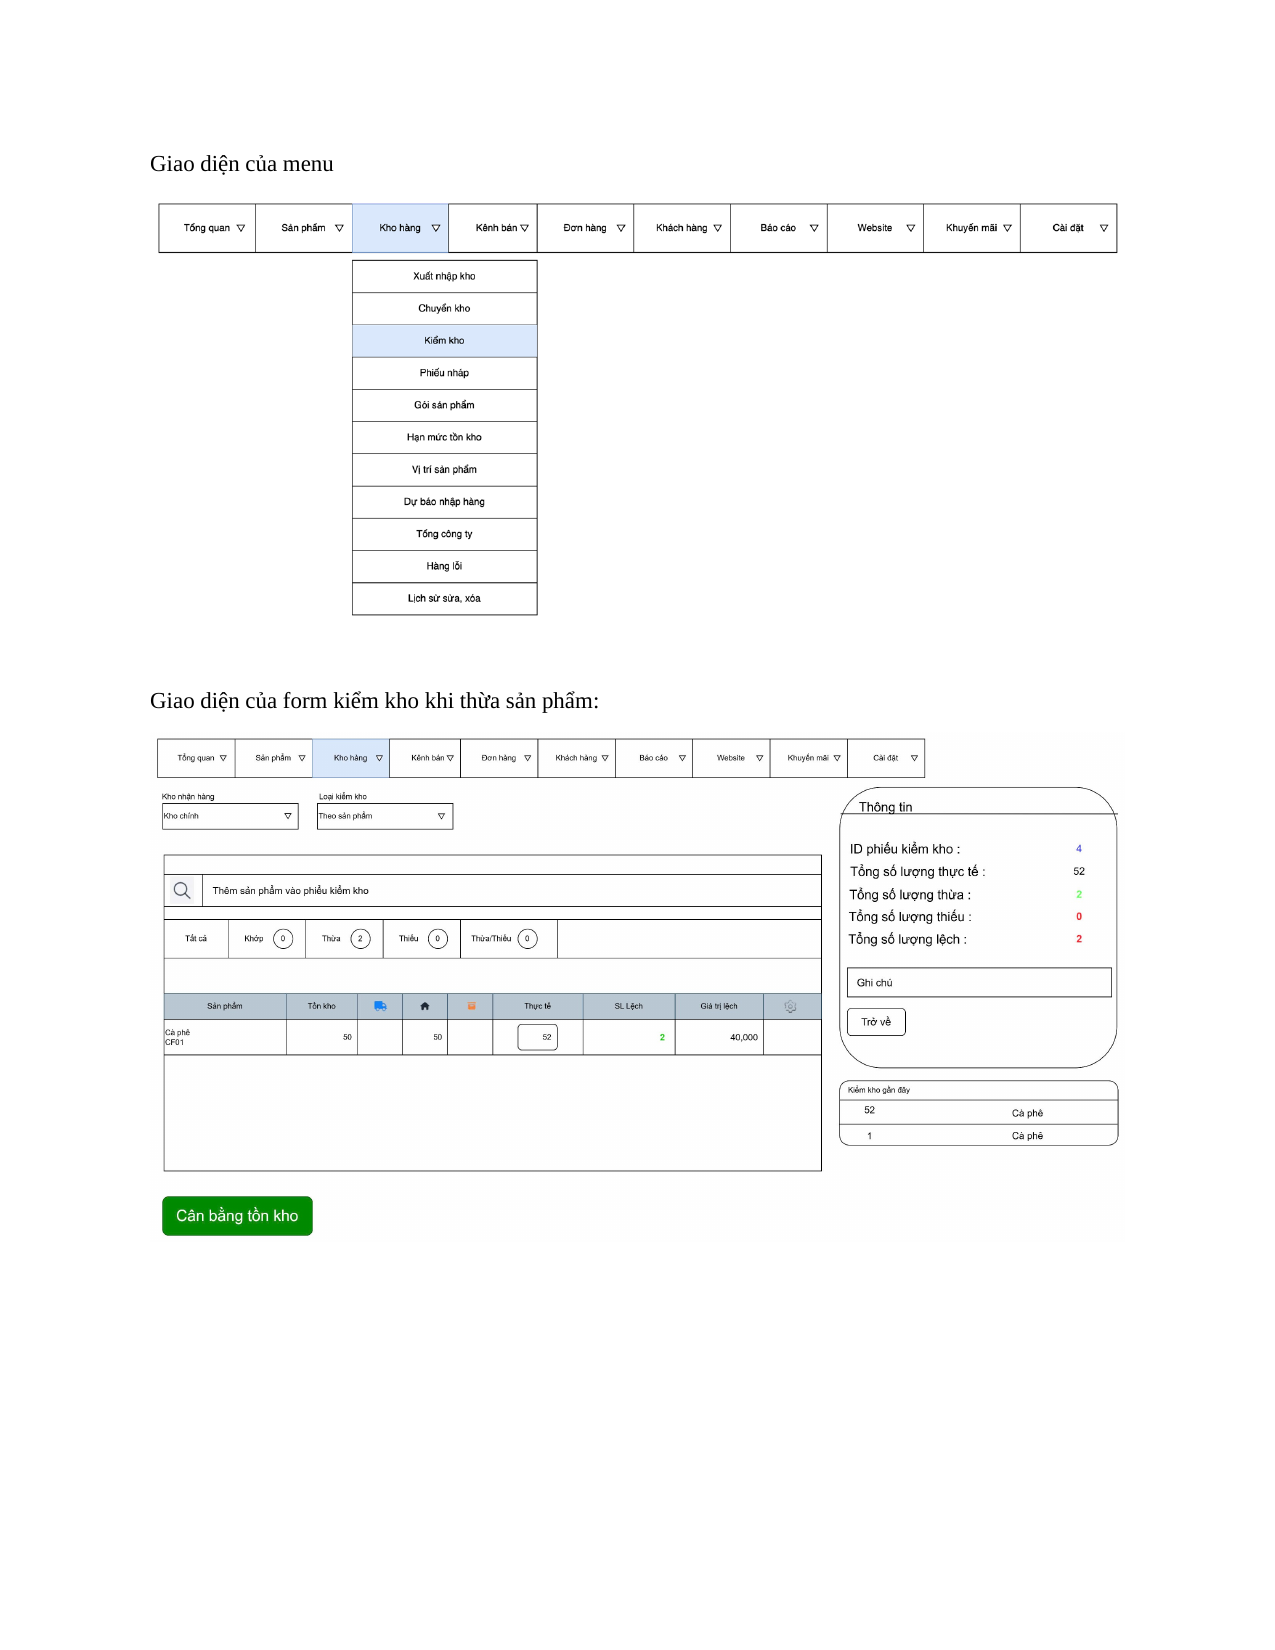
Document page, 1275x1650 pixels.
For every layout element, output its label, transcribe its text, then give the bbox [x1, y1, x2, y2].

text Giao diện của menu [150, 150, 1125, 176]
text Giao diện của form kiểm kho khi thừa sản phẩm: [150, 687, 1125, 713]
picture [150, 195, 1125, 624]
picture [150, 732, 1125, 1242]
